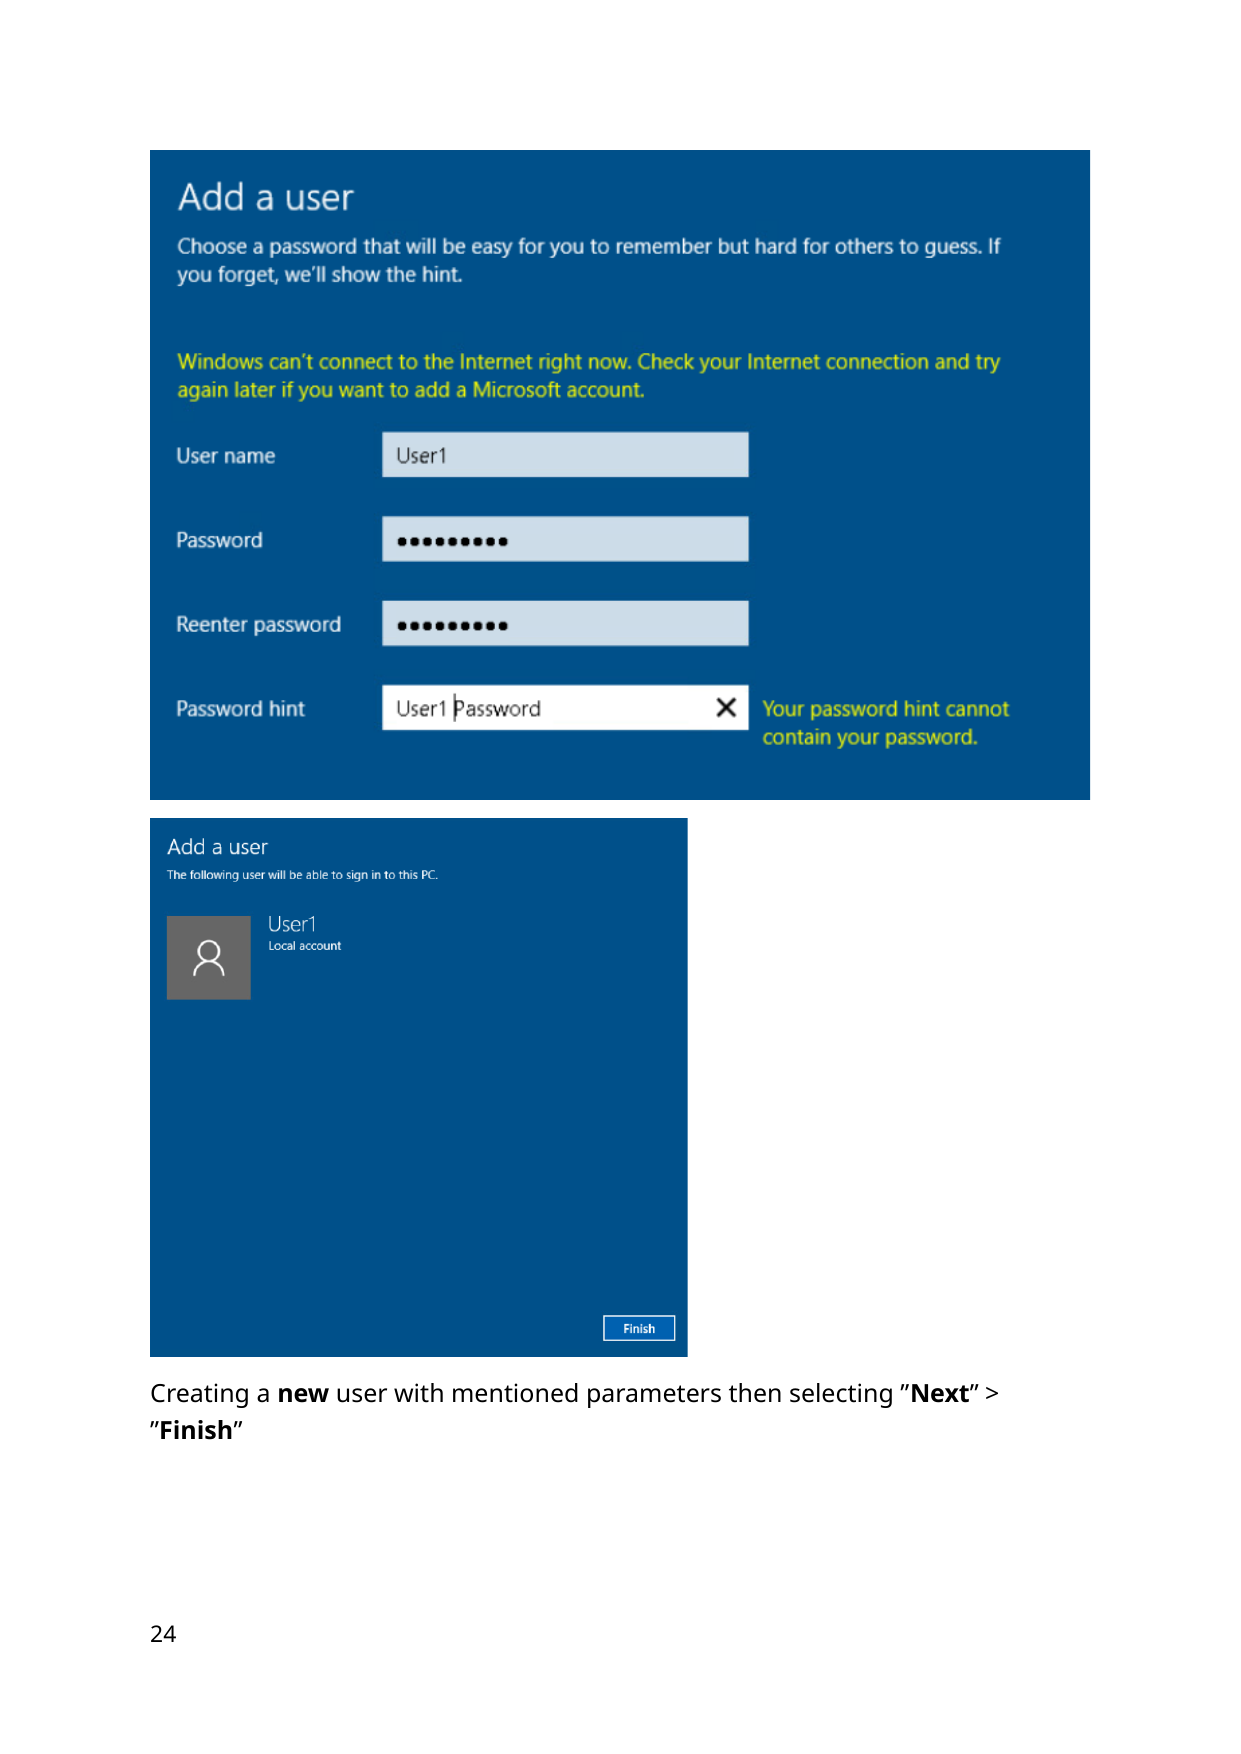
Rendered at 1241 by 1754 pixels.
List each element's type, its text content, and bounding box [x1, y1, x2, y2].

text Creating a new user with mentioned parameters then selecting ”Next” > ”Finish” [150, 1376, 1090, 1447]
picture [150, 818, 688, 1357]
picture [150, 150, 1091, 800]
